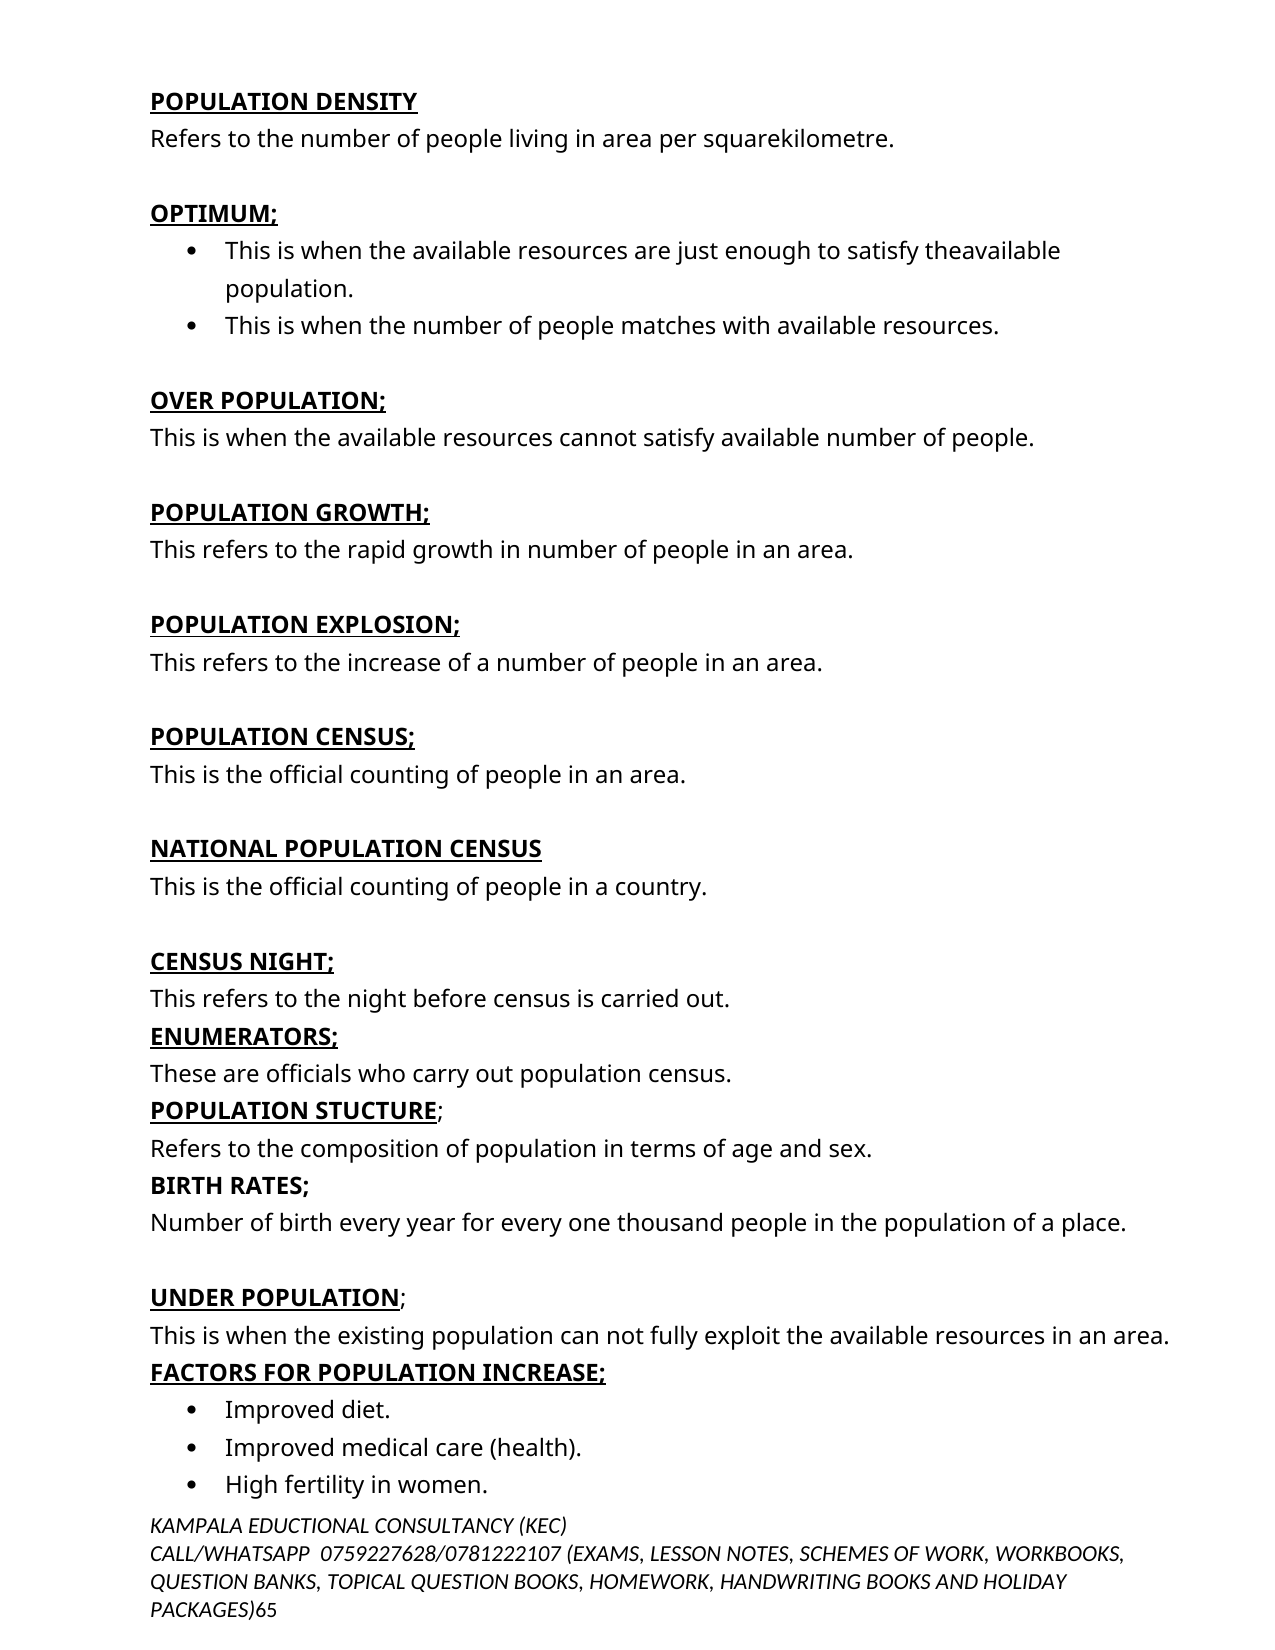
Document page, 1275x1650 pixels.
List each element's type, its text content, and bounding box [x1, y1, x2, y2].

text These are officials who carry out population census. [150, 1057, 1172, 1089]
list This is when the number of people matches with available resources. [187, 309, 1172, 341]
text This refers to the rapid growth in number of people in an area. [150, 533, 1172, 566]
list Improved diet. [187, 1393, 1172, 1426]
text This refers to the increase of a number of people in an area. [150, 645, 1172, 678]
text This is the official counting of people in an area. [150, 757, 1172, 790]
text Refers to the composition of population in terms of age and sex. [150, 1131, 1172, 1164]
text This is the official counting of people in a country. [150, 870, 1172, 902]
text OPTIMUM; [150, 197, 1172, 229]
text POPULATION STUCTURE; [150, 1094, 1172, 1127]
text POPULATION DENSITY [150, 84, 1172, 117]
list Improved medical care (health). [187, 1431, 1172, 1463]
text POPULATION GROWTH; [150, 496, 1172, 528]
text ENUMERATORS; [150, 1019, 1172, 1052]
text This is when the available resources cannot satisfy available number of people. [150, 421, 1172, 453]
text POPULATION EXPLOSION; [150, 608, 1172, 641]
text This is when the existing population can not fully exploit the available resources in an area. [150, 1318, 1172, 1351]
list High fertility in women. [187, 1468, 1172, 1501]
text This refers to the night before census is carried out. [150, 982, 1172, 1014]
text UNDER POPULATION; [150, 1281, 1172, 1314]
text BIRTH RATES; [150, 1169, 1172, 1201]
text CENSUS NIGHT; [150, 944, 1172, 977]
text Number of birth every year for every one thousand people in the population of a place. [150, 1206, 1172, 1239]
text FACTORS FOR POPULATION INCREASE; [150, 1356, 1172, 1388]
text NATIONAL POPULATION CENSUS [150, 832, 1172, 865]
text POPULATION CENSUS; [150, 720, 1172, 753]
text Refers to the number of people living in area per squarekilometre. [150, 122, 1172, 154]
text OVER POPULATION; [150, 383, 1172, 416]
list This is when the available resources are just enough to satisfy theavailable population. [187, 234, 1172, 304]
